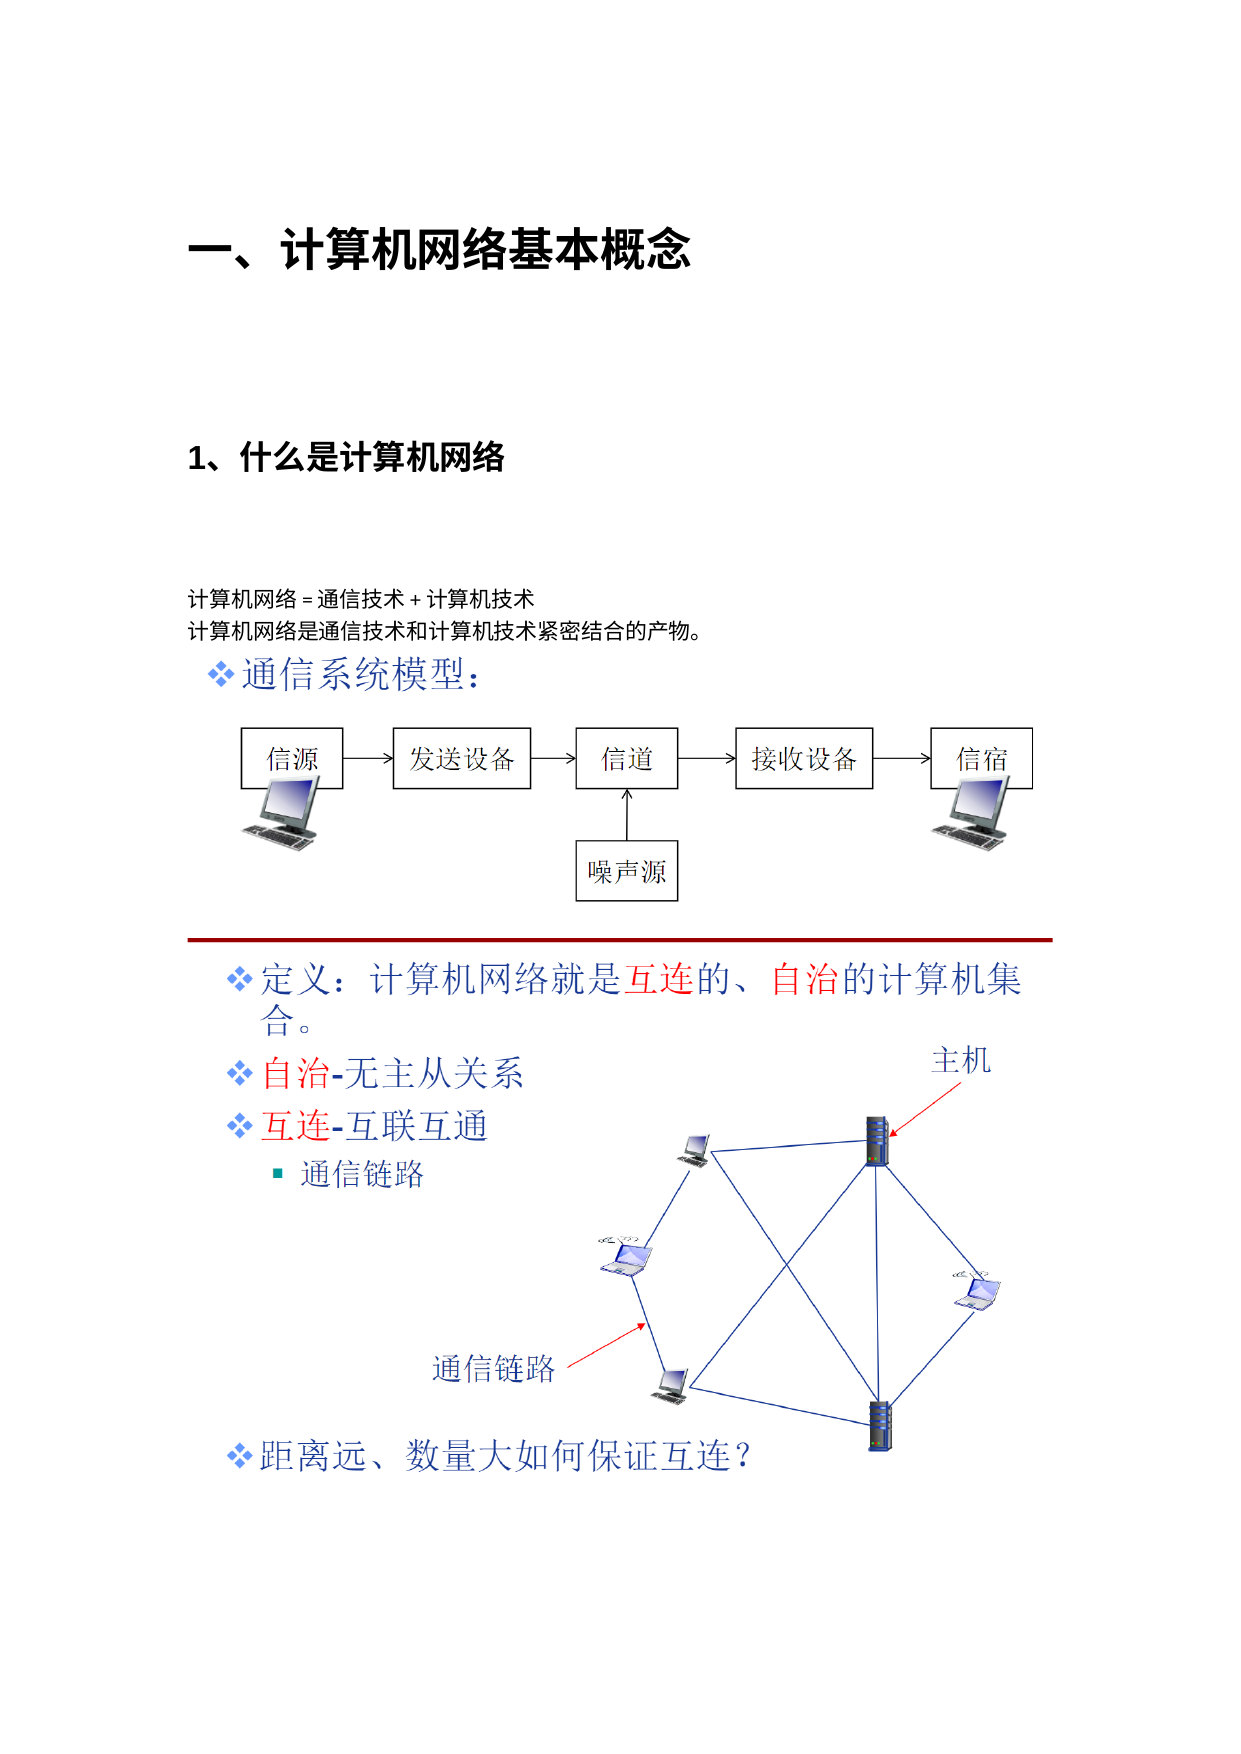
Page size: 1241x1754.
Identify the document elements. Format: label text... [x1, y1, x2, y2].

picture [187, 646, 1053, 912]
list 计算机网络 = 通信技术 + 计算机技术 [187, 581, 1053, 614]
list 计算机网络是通信技术和计算机技术紧密结合的产物。 [187, 614, 1053, 646]
subtitle 什么是计算机网络 [187, 422, 1053, 487]
picture [187, 938, 1053, 1477]
subtitle 一、计算机网络基本概念 [187, 197, 1053, 295]
